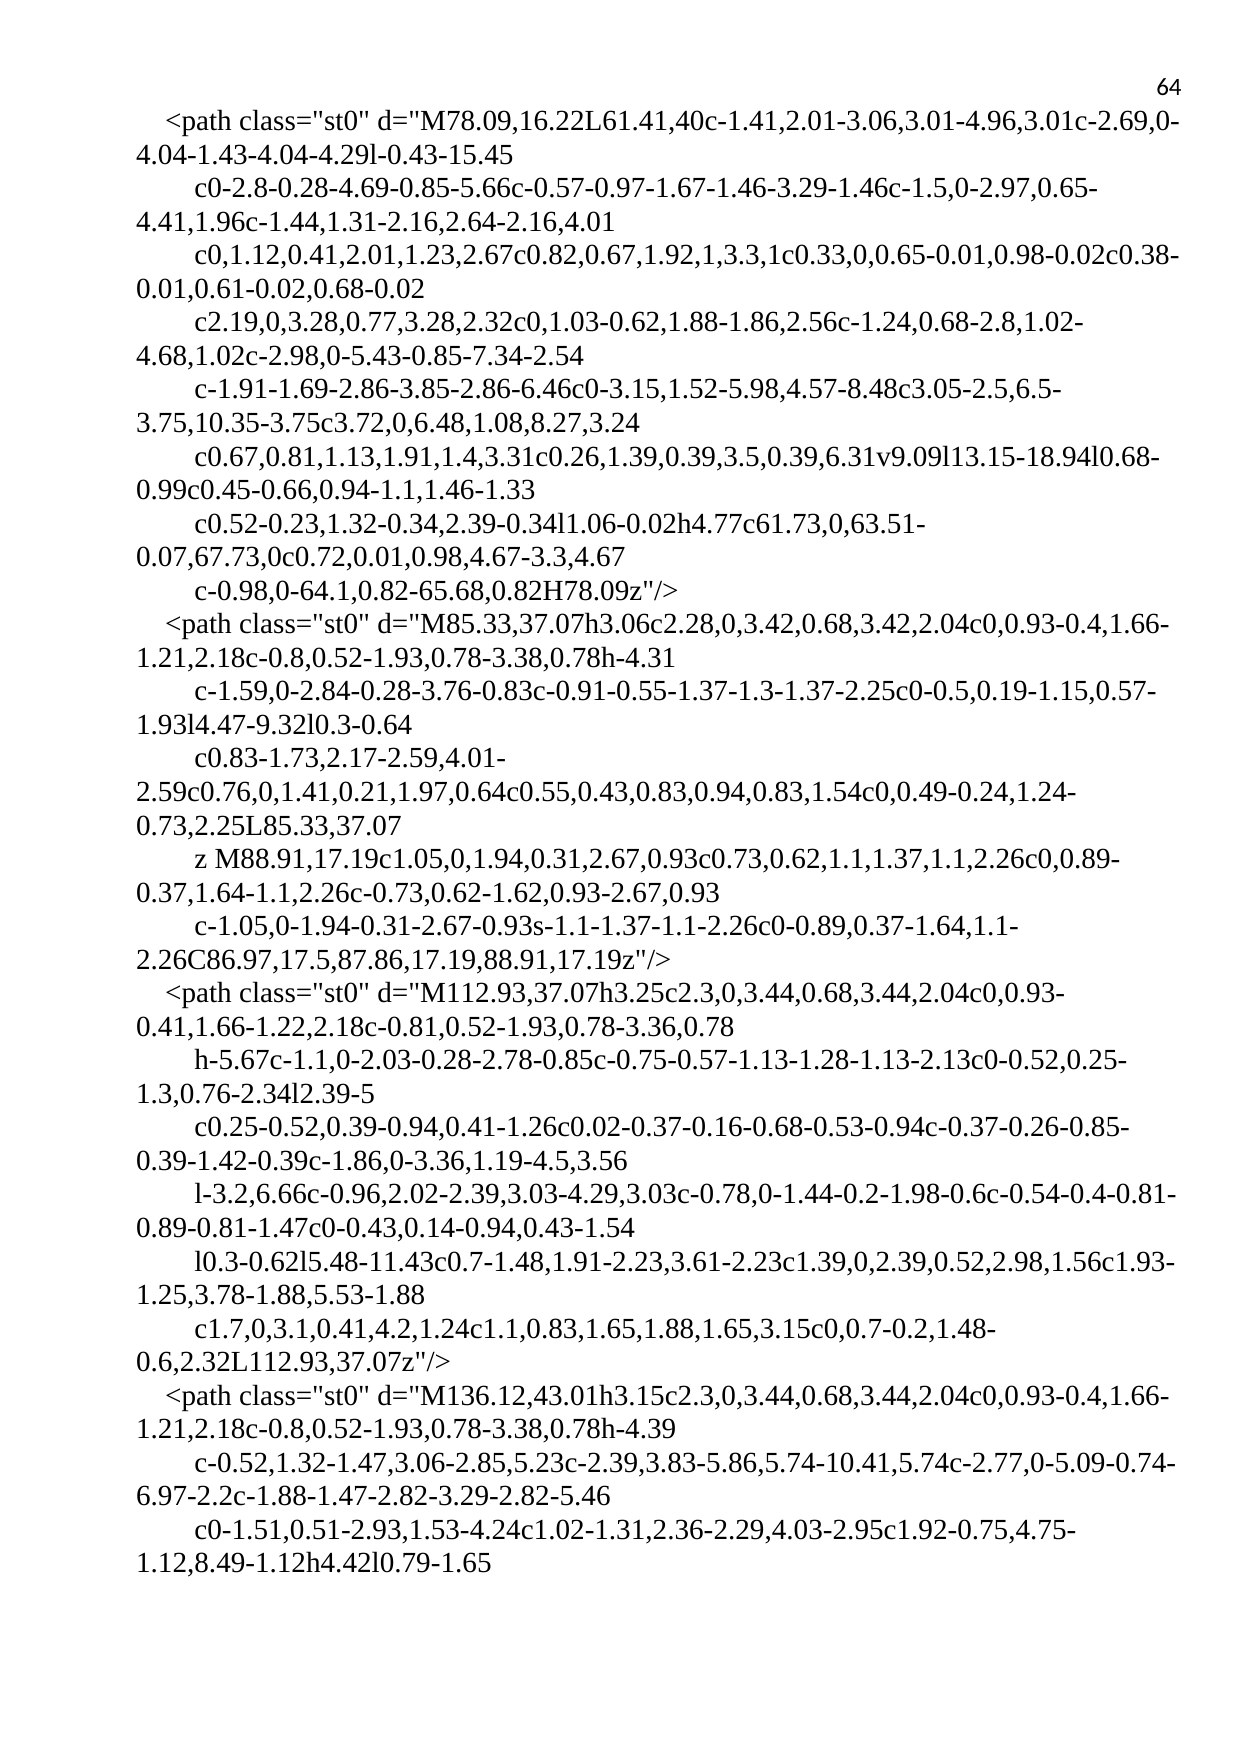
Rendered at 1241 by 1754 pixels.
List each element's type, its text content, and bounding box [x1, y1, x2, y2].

text c0.83-1.73,2.17-2.59,4.01-2.59c0.76,0,1.41,0.21,1.97,0.64c0.55,0.43,0.83,0.94,0.83,1.54c0,0.49-0.24,1.24-0.73,2.25L85.33,37.07 [136, 741, 1181, 841]
text c0-1.51,0.51-2.93,1.53-4.24c1.02-1.31,2.36-2.29,4.03-2.95c1.92-0.75,4.75-1.12,8.49-1.12h4.42l0.79-1.65 [136, 1512, 1181, 1579]
text c0.25-0.52,0.39-0.94,0.41-1.26c0.02-0.37-0.16-0.68-0.53-0.94c-0.37-0.26-0.85-0.39-1.42-0.39c-1.86,0-3.36,1.19-4.5,3.56 [136, 1109, 1181, 1177]
text c2.19,0,3.28,0.77,3.28,2.32c0,1.03-0.62,1.88-1.86,2.56c-1.24,0.68-2.8,1.02-4.68,1.02c-2.98,0-5.43-0.85-7.34-2.54 [136, 304, 1181, 372]
text <path class="st0" d="M85.33,37.07h3.06c2.28,0,3.42,0.68,3.42,2.04c0,0.93-0.4,1.66-1.21,2.18c-0.8,0.52-1.93,0.78-3.38,0.78h-4.31 [136, 606, 1181, 673]
text h-5.67c-1.1,0-2.03-0.28-2.78-0.85c-0.75-0.57-1.13-1.28-1.13-2.13c0-0.52,0.25-1.3,0.76-2.34l2.39-5 [136, 1042, 1181, 1109]
text c0-2.8-0.28-4.69-0.85-5.66c-0.57-0.97-1.67-1.46-3.29-1.46c-1.5,0-2.97,0.65-4.41,1.96c-1.44,1.31-2.16,2.64-2.16,4.01 [136, 170, 1181, 237]
text c1.7,0,3.1,0.41,4.2,1.24c1.1,0.83,1.65,1.88,1.65,3.15c0,0.7-0.2,1.48-0.6,2.32L112.93,37.07z"/> [136, 1311, 1181, 1378]
text l0.3-0.62l5.48-11.43c0.7-1.48,1.91-2.23,3.61-2.23c1.39,0,2.39,0.52,2.98,1.56c1.93-1.25,3.78-1.88,5.53-1.88 [136, 1244, 1181, 1311]
text c-0.52,1.32-1.47,3.06-2.85,5.23c-2.39,3.83-5.86,5.74-10.41,5.74c-2.77,0-5.09-0.74-6.97-2.2c-1.88-1.47-2.82-3.29-2.82-5.46 [136, 1445, 1181, 1512]
text <path class="st0" d="M136.12,43.01h3.15c2.3,0,3.44,0.68,3.44,2.04c0,0.93-0.4,1.66-1.21,2.18c-0.8,0.52-1.93,0.78-3.38,0.78h-4.39 [136, 1378, 1181, 1445]
text <path class="st0" d="M78.09,16.22L61.41,40c-1.41,2.01-3.06,3.01-4.96,3.01c-2.69,0-4.04-1.43-4.04-4.29l-0.43-15.45 [136, 103, 1181, 170]
text c-1.59,0-2.84-0.28-3.76-0.83c-0.91-0.55-1.37-1.3-1.37-2.25c0-0.5,0.19-1.15,0.57-1.93l4.47-9.32l0.3-0.64 [136, 673, 1181, 741]
text c0.52-0.23,1.32-0.34,2.39-0.34l1.06-0.02h4.77c61.73,0,63.51-0.07,67.73,0c0.72,0.01,0.98,4.67-3.3,4.67 [136, 506, 1181, 573]
text <path class="st0" d="M112.93,37.07h3.25c2.3,0,3.44,0.68,3.44,2.04c0,0.93-0.41,1.66-1.22,2.18c-0.81,0.52-1.93,0.78-3.36,0.78 [136, 975, 1181, 1042]
text l-3.2,6.66c-0.96,2.02-2.39,3.03-4.29,3.03c-0.78,0-1.44-0.2-1.98-0.6c-0.54-0.4-0.81-0.89-0.81-1.47c0-0.43,0.14-0.94,0.43-1.54 [136, 1177, 1181, 1244]
text c0,1.12,0.41,2.01,1.23,2.67c0.82,0.67,1.92,1,3.3,1c0.33,0,0.65-0.01,0.98-0.02c0.38-0.01,0.61-0.02,0.68-0.02 [136, 237, 1181, 304]
text c0.67,0.81,1.13,1.91,1.4,3.31c0.26,1.39,0.39,3.5,0.39,6.31v9.09l13.15-18.94l0.68-0.99c0.45-0.66,0.94-1.1,1.46-1.33 [136, 439, 1181, 506]
text z M88.91,17.19c1.05,0,1.94,0.31,2.67,0.93c0.73,0.62,1.1,1.37,1.1,2.26c0,0.89-0.37,1.64-1.1,2.26c-0.73,0.62-1.62,0.93-2.67,0.93 [136, 841, 1181, 908]
text c-1.05,0-1.94-0.31-2.67-0.93s-1.1-1.37-1.1-2.26c0-0.89,0.37-1.64,1.1-2.26C86.97,17.5,87.86,17.19,88.91,17.19z"/> [136, 908, 1181, 975]
text c-1.91-1.69-2.86-3.85-2.86-6.46c0-3.15,1.52-5.98,4.57-8.48c3.05-2.5,6.5-3.75,10.35-3.75c3.72,0,6.48,1.08,8.27,3.24 [136, 372, 1181, 439]
text c-0.98,0-64.1,0.82-65.68,0.82H78.09z"/> [136, 573, 1181, 606]
